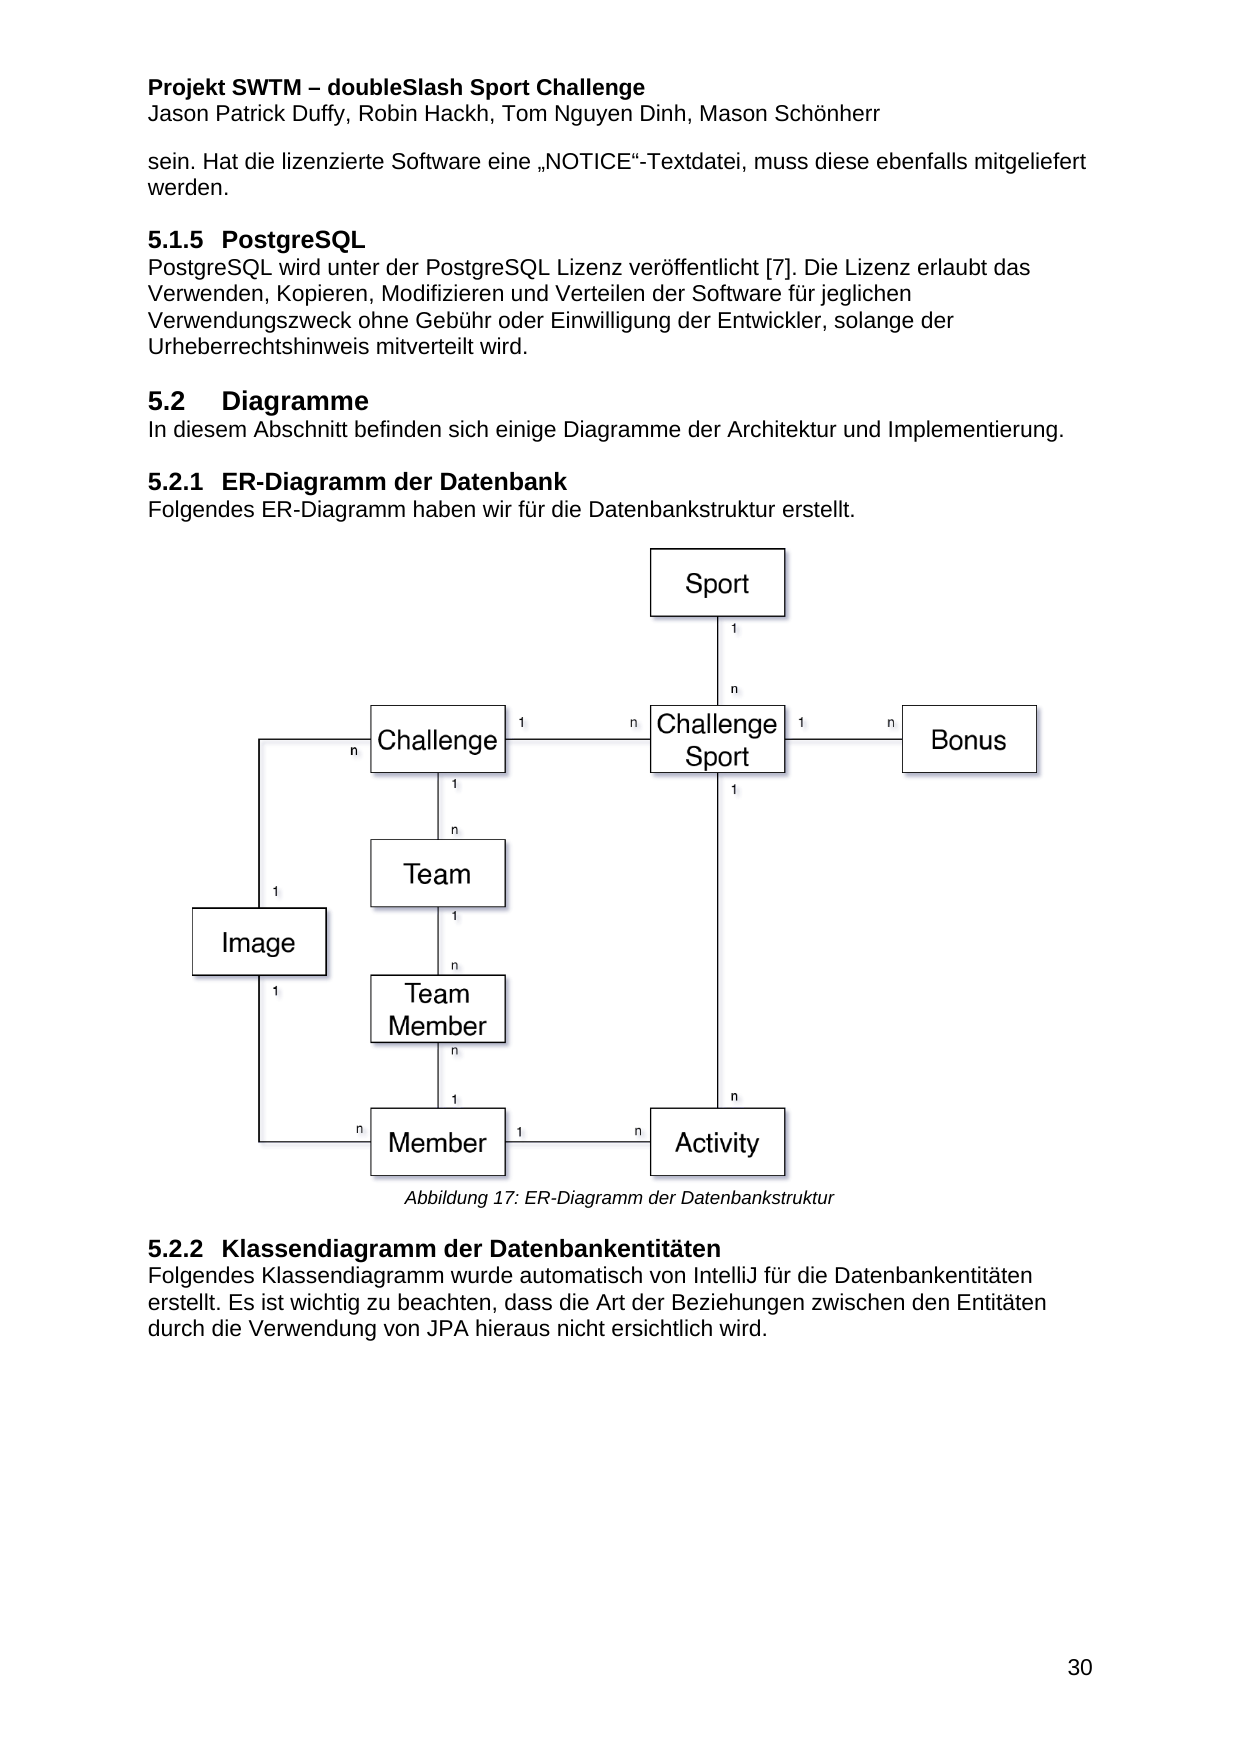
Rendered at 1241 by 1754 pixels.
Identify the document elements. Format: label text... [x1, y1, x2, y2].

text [148, 148, 1093, 200]
picture [192, 548, 1049, 1188]
subtitle 5.2.2 Klassendiagramm der Datenbankentitäten [148, 1234, 1093, 1262]
text Folgendes Klassendiagramm wurde automatisch von IntelliJ für die Datenbankentitäten erstellt. Es ist wichtig zu beachten, dass die Art der Beziehungen zwischen den Entitäten durch die Verwendung von JPA hieraus nicht ersichtlich wird. [148, 1262, 1093, 1342]
subtitle 5.1.5 PostgreSQL [148, 225, 1093, 254]
text Abbildung 17: ER-Diagramm der Datenbankstruktur [148, 1187, 1093, 1209]
subtitle 5.2 Diagramme [148, 384, 1093, 416]
text In diesem Abschnitt befinden sich einige Diagramme der Architektur und Implementierung. [148, 416, 1093, 442]
subtitle 5.2.1 ER-Diagramm der Datenbank [148, 467, 1093, 496]
text PostgreSQL wird unter der PostgreSQL Lizenz veröffentlicht. Die Lizenz erlaubt das Verwenden, Kopieren, Modifizieren und Verteilen der Software für jeglichen Verwendungszweck ohne Gebühr oder Einwilligung der Entwickler, solange der Urheberrechtshinweis mitverteilt wird. [148, 254, 1093, 359]
text Folgendes ER-Diagramm haben wir für die Datenbankstruktur erstellt. [148, 496, 1093, 522]
